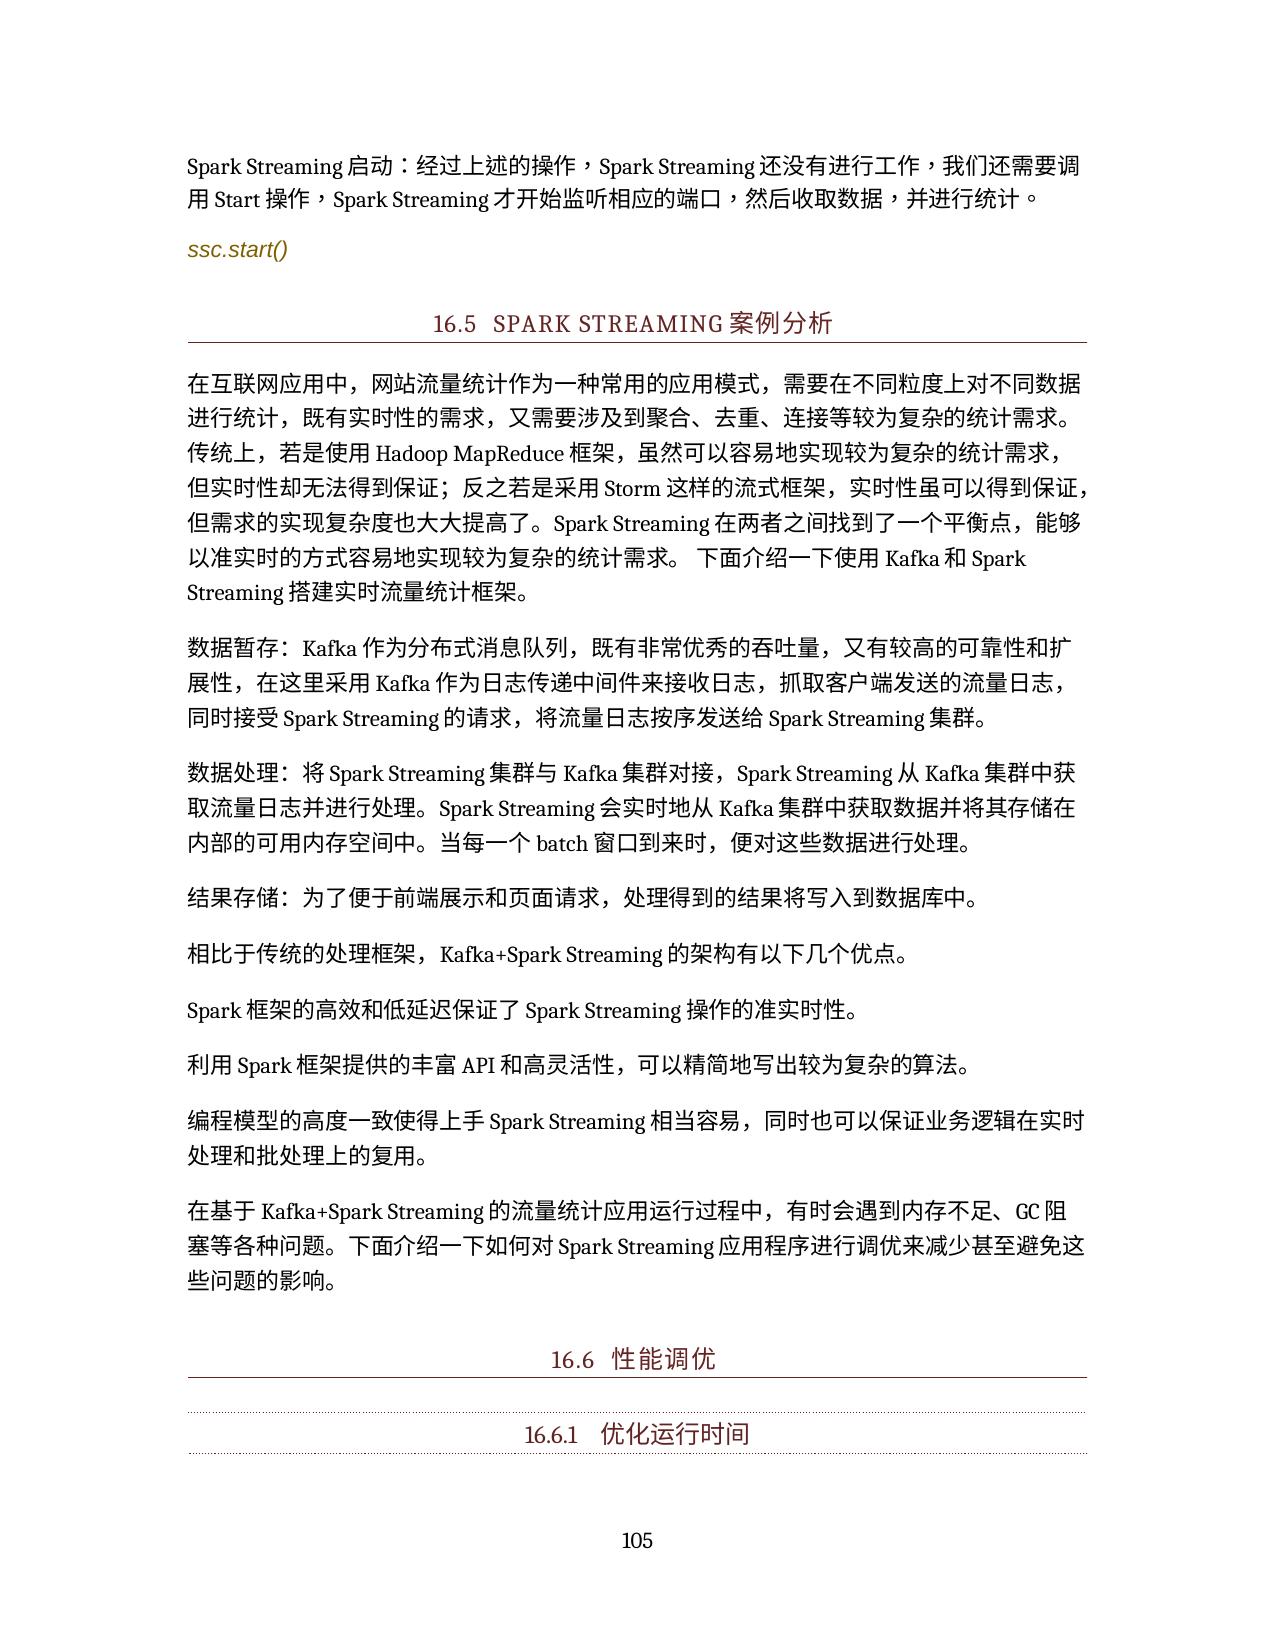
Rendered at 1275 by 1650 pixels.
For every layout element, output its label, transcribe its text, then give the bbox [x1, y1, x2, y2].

text ssc.start() [187, 236, 1087, 263]
subtitle 性能调优 [187, 1339, 1087, 1378]
text Spark Streaming启动：经过上述的操作，Spark Streaming还没有进行工作，我们还需要调用Start操作，Spark Streaming才开始监听相应的端口，然后收取数据，并进行统计。 [187, 150, 1087, 214]
text Spark框架的高效和低延迟保证了Spark Streaming操作的准实时性。 [187, 991, 1087, 1025]
text 利用Spark框架提供的丰富API和高灵活性，可以精简地写出较为复杂的算法。 [187, 1047, 1087, 1080]
subtitle 优化运行时间 [187, 1412, 1087, 1454]
text 相比于传统的处理框架，Kafka+Spark Streaming的架构有以下几个优点。 [187, 936, 1087, 969]
text 在互联网应用中，网站流量统计作为一种常用的应用模式，需要在不同粒度上对不同数据进行统计，既有实时性的需求，又需要涉及到聚合、去重、连接等较为复杂的统计需求。传统上，若是使用Hadoop MapReduce框架，虽然可以容易地实现较为复杂的统计需求，但实时性却无法得到保证；反之若是采用Storm这样的流式框架，实时性虽可以得到保证，但需求的实现复杂度也大大提高了。Spark Streaming在两者之间找到了一个平衡点，能够以准实时的方式容易地实现较为复杂的统计需求。 下面介绍一下使用Kafka和Spark Streaming搭建实时流量统计框架。 [187, 365, 1087, 607]
subtitle Spark Streaming案例分析 [187, 306, 1087, 343]
text 在基于Kafka+Spark Streaming的流量统计应用运行过程中，有时会遇到内存不足、GC阻塞等各种问题。下面介绍一下如何对Spark Streaming应用程序进行调优来减少甚至避免这些问题的影响。 [187, 1193, 1087, 1296]
text 编程模型的高度一致使得上手Spark Streaming相当容易，同时也可以保证业务逻辑在实时处理和批处理上的复用。 [187, 1103, 1087, 1171]
text 结果存储：为了便于前端展示和页面请求，处理得到的结果将写入到数据库中。 [187, 880, 1087, 913]
text 数据暂存：Kafka作为分布式消息队列，既有非常优秀的吞吐量，又有较高的可靠性和扩展性，在这里采用Kafka作为日志传递中间件来接收日志，抓取客户端发送的流量日志，同时接受Spark Streaming的请求，将流量日志按序发送给Spark Streaming集群。 [187, 630, 1087, 733]
text 数据处理：将Spark Streaming集群与Kafka集群对接，Spark Streaming从Kafka集群中获取流量日志并进行处理。Spark Streaming会实时地从Kafka集群中获取数据并将其存储在内部的可用内存空间中。当每一个batch窗口到来时，便对这些数据进行处理。 [187, 755, 1087, 858]
